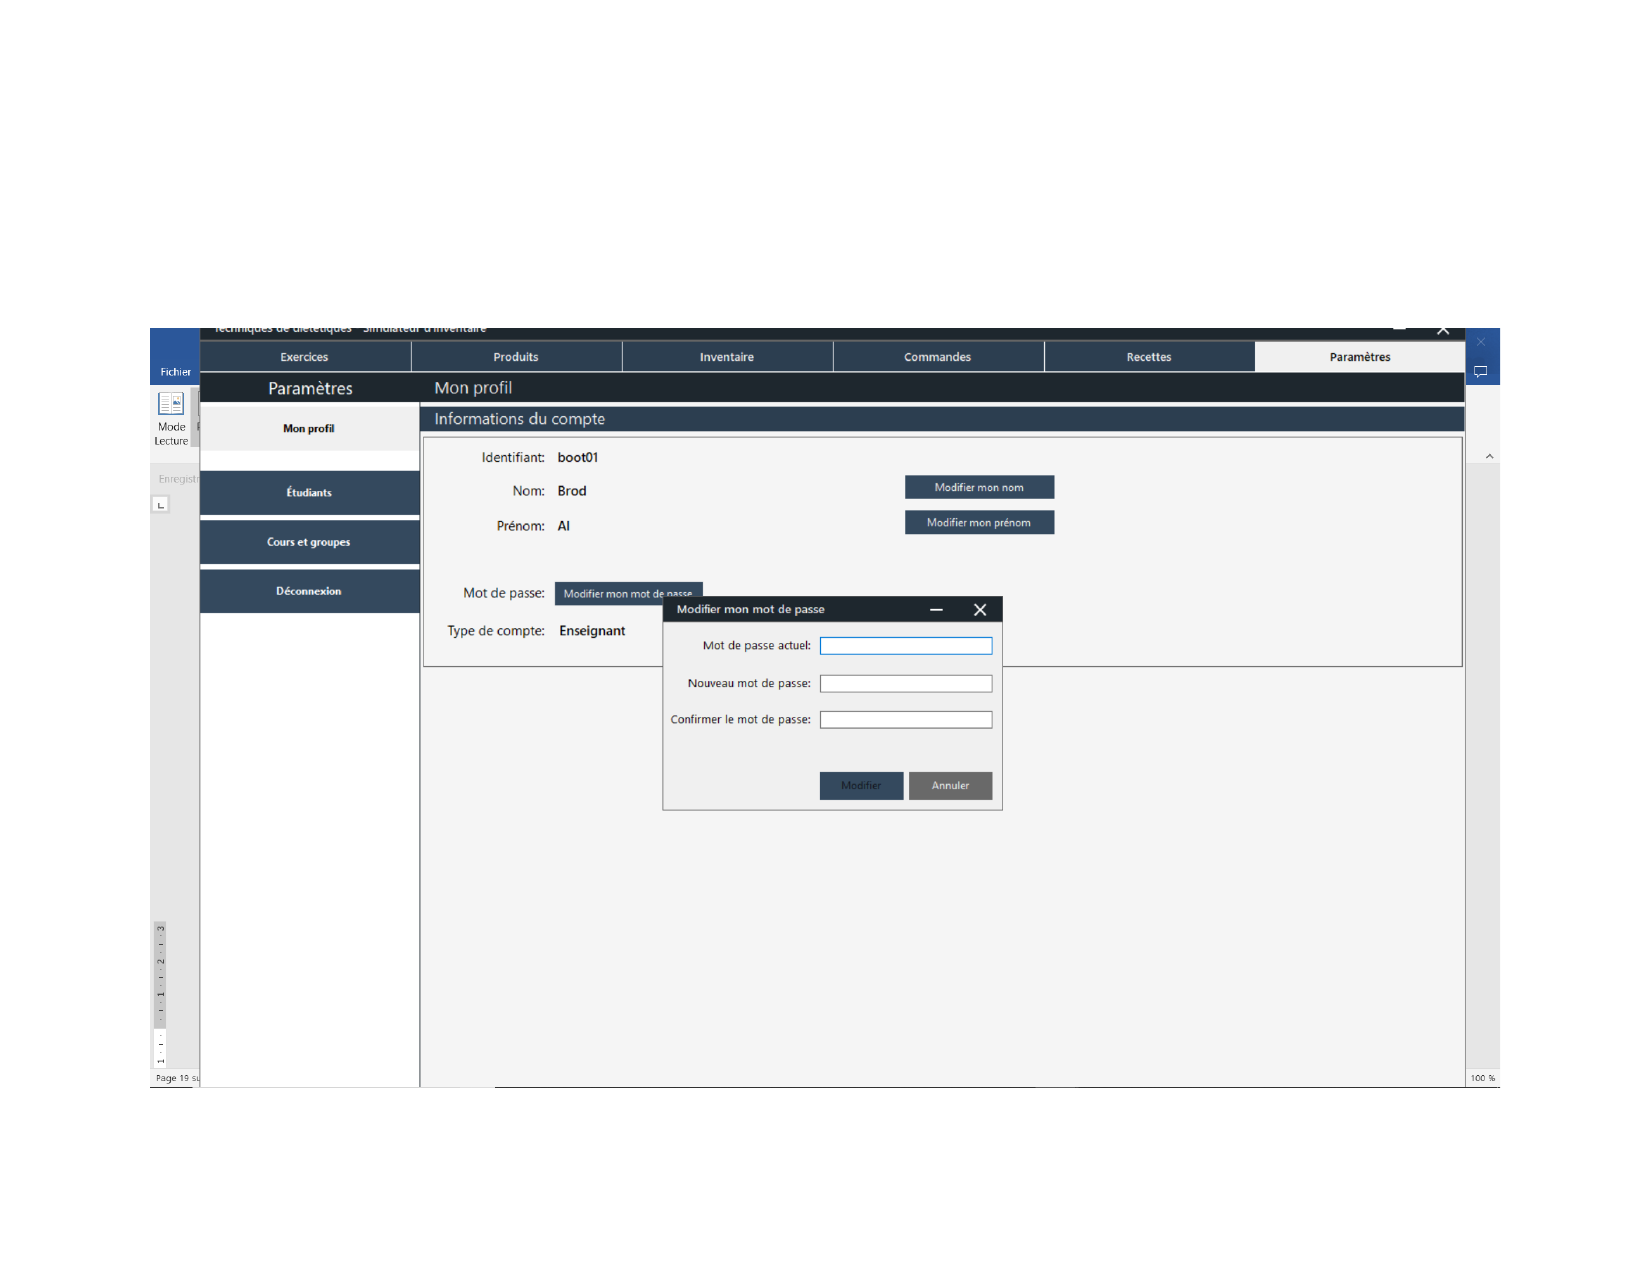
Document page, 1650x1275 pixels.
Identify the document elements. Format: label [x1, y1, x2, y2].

picture [150, 328, 1500, 1088]
